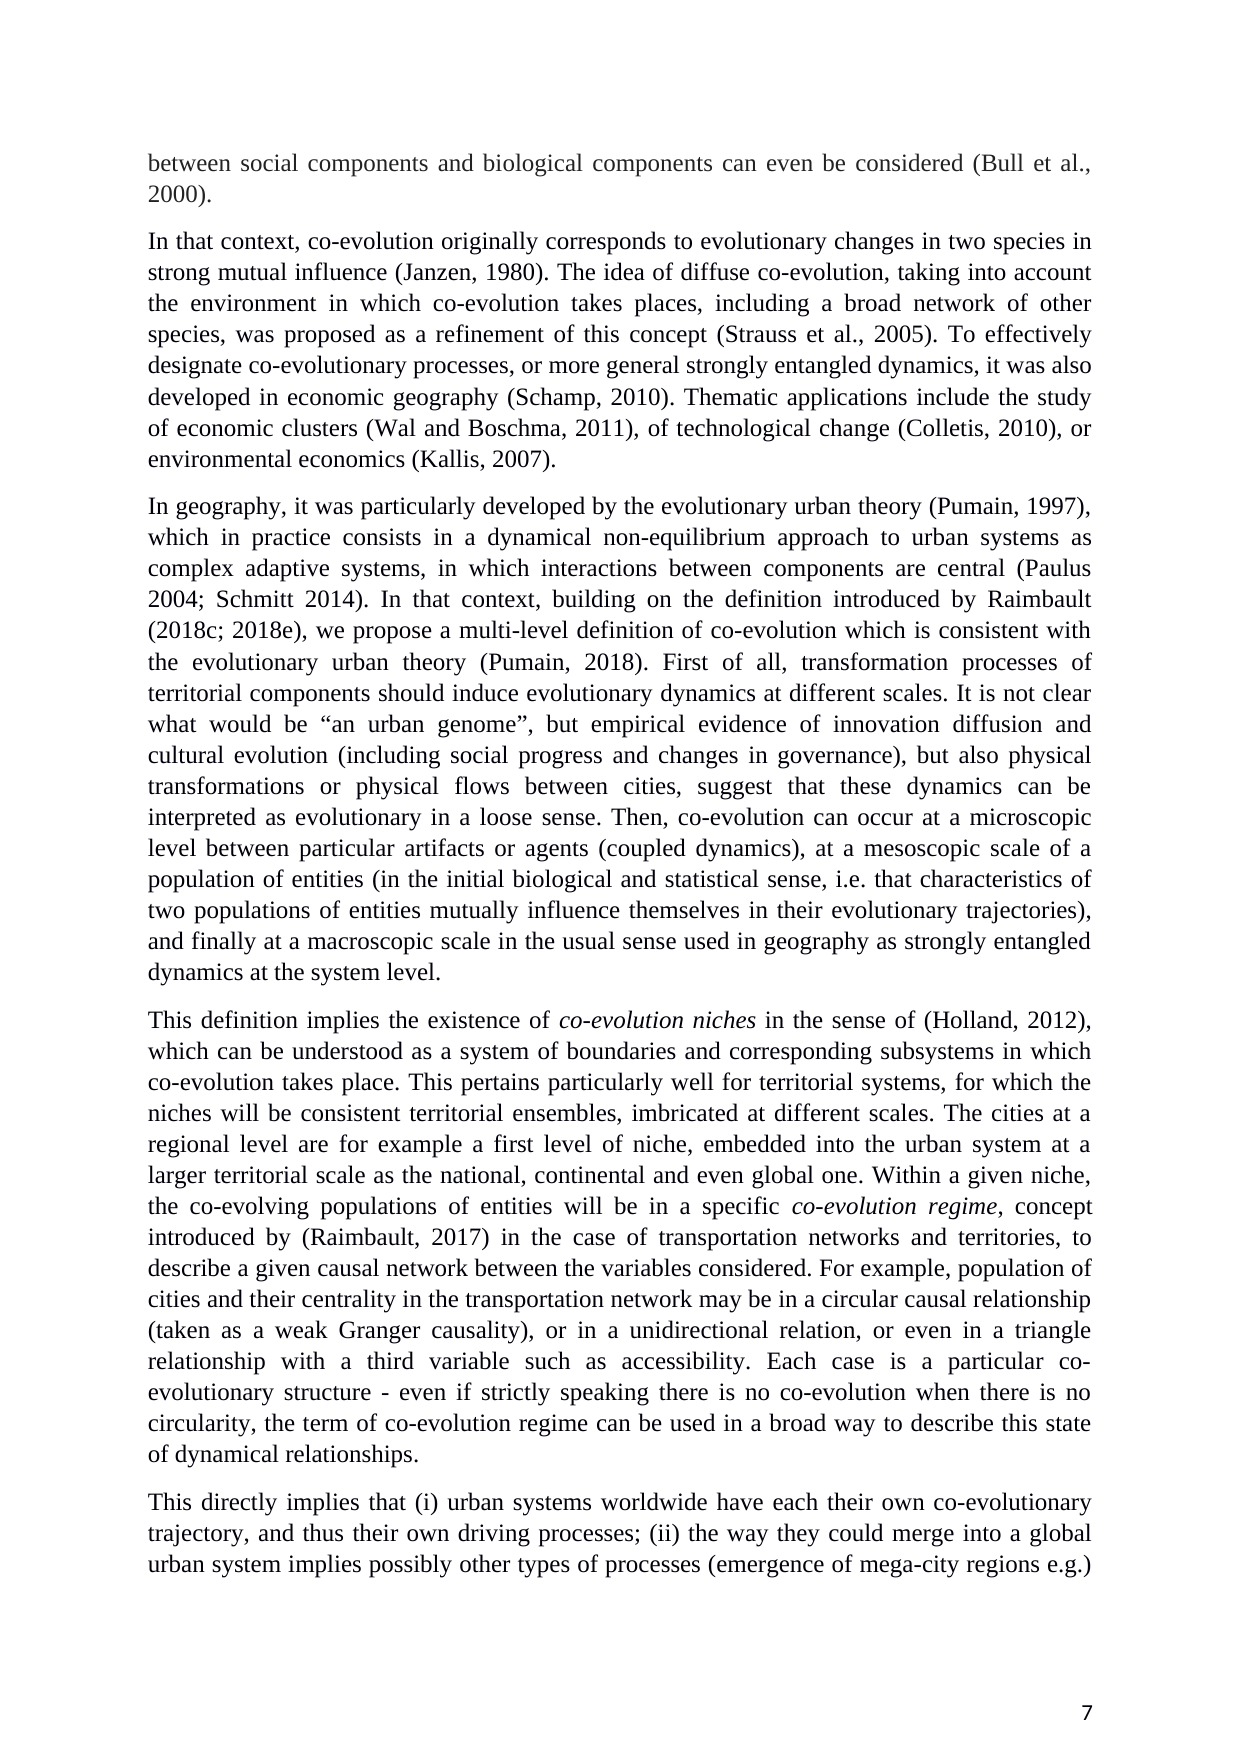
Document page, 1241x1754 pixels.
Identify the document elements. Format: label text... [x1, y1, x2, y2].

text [148, 148, 1093, 207]
text In geography, it was particularly developed by the evolutionary urban theory (Pumain, 1997), which in practice consists in a dynamical non-equilibrium approach to urban systems as complex adaptive systems, in which interactions between components are central (Paulus 2004; Schmitt 2014). In that context, building on the definition introduced by Raimbault (2018c; 2018e), we propose a multi-level definition of co-evolution which is consistent with the evolutionary urban theory (Pumain, 2018). First of all, transformation processes of territorial components should induce evolutionary dynamics at different scales. It is not clear what would be “an urban genome”, but empirical evidence of innovation diffusion and cultural evolution (including social progress and changes in governance), but also physical transformations or physical flows between cities, suggest that these dynamics can be interpreted as evolutionary in a loose sense. Then, co-evolution can occur at a microscopic level between particular artifacts or agents (coupled dynamics), at a mesoscopic scale of a population of entities (in the initial biological and statistical sense, i.e. that characteristics of two populations of entities mutually influence themselves in their evolutionary trajectories), and finally at a macroscopic scale in the usual sense used in geography as strongly entangled dynamics at the system level. [148, 491, 1093, 986]
text In that context, co-evolution originally corresponds to evolutionary changes in two species in strong mutual influence (Janzen, 1980). The idea of diffuse co-evolution, taking into account the environment in which co-evolution takes places, including a broad network of other species, was proposed as a refinement of this concept (Strauss et al., 2005). To effectively designate co-evolutionary processes, or more general strongly entangled dynamics, it was also developed in economic geography (Schamp, 2010). Thematic applications include the study of economic clusters (Wal and Boschma, 2011), of technological change (Colletis, 2010), or environmental economics (Kallis, 2007). [148, 226, 1093, 472]
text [148, 1487, 1093, 1578]
text This definition implies the existence of co-evolution niches in the sense of (Holland, 2012), which can be understood as a system of boundaries and corresponding subsystems in which co-evolution takes place. This pertains particularly well for territorial systems, for which the niches will be consistent territorial ensembles, imbricated at different scales. The cities at a regional level are for example a first level of niche, embedded into the urban system at a larger territorial scale as the national, continental and even global one. Within a given niche, the co-evolving populations of entities will be in a specific co-evolution regime, concept introduced by (Raimbault, 2017) in the case of transportation networks and territories, to describe a given causal network between the variables considered. For example, population of cities and their centrality in the transportation network may be in a circular causal relationship (taken as a weak Granger causality), or in a unidirectional relation, or even in a triangle relationship with a third variable such as accessibility. Each case is a particular co-evolutionary structure - even if strictly speaking there is no co-evolution when there is no circularity, the term of co-evolution regime can be used in a broad way to describe this state of dynamical relationships. [148, 1005, 1093, 1468]
